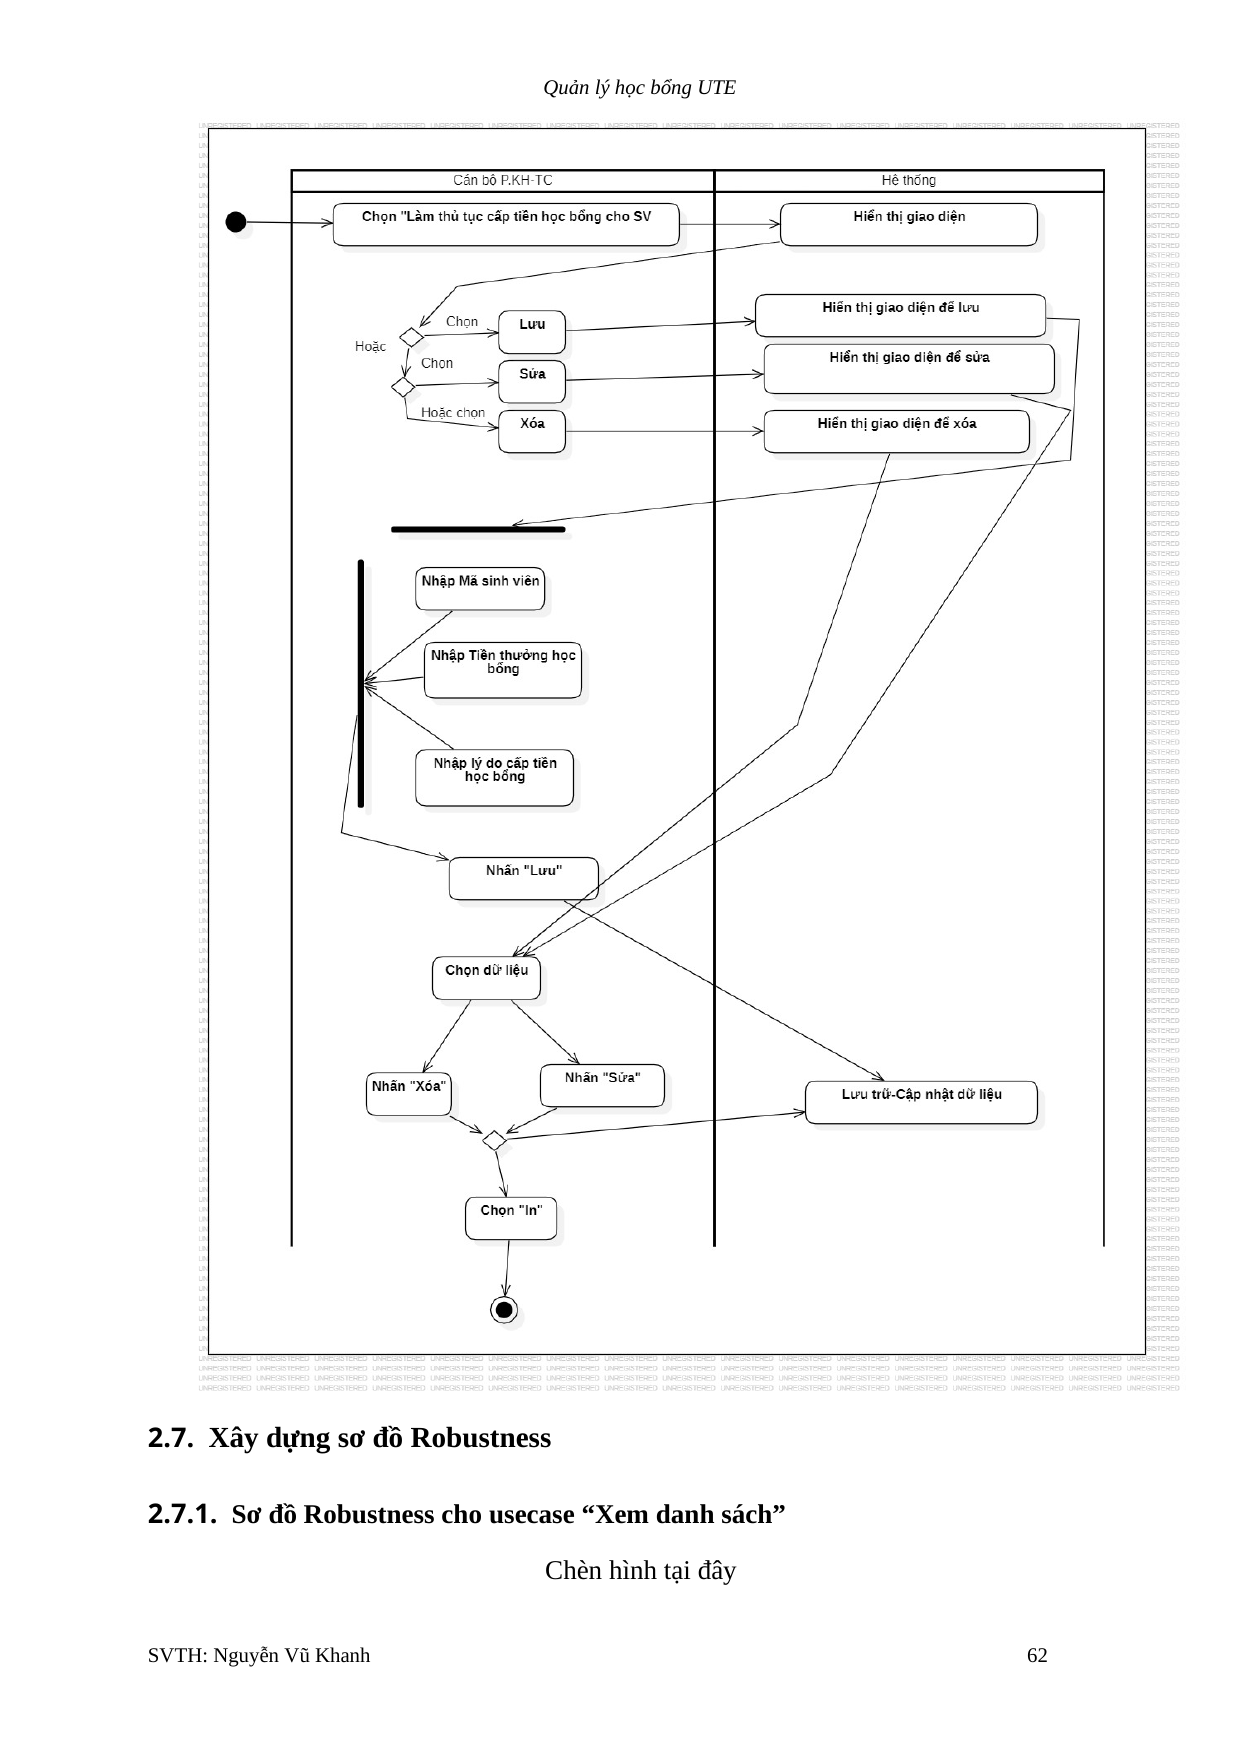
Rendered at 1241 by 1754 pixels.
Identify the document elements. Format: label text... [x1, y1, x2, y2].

picture [198, 118, 1186, 1395]
text Chèn hình tại đây [148, 1554, 1134, 1585]
subtitle Xây dựng sơ đồ Robustness [148, 1418, 1134, 1455]
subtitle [148, 1494, 1134, 1531]
